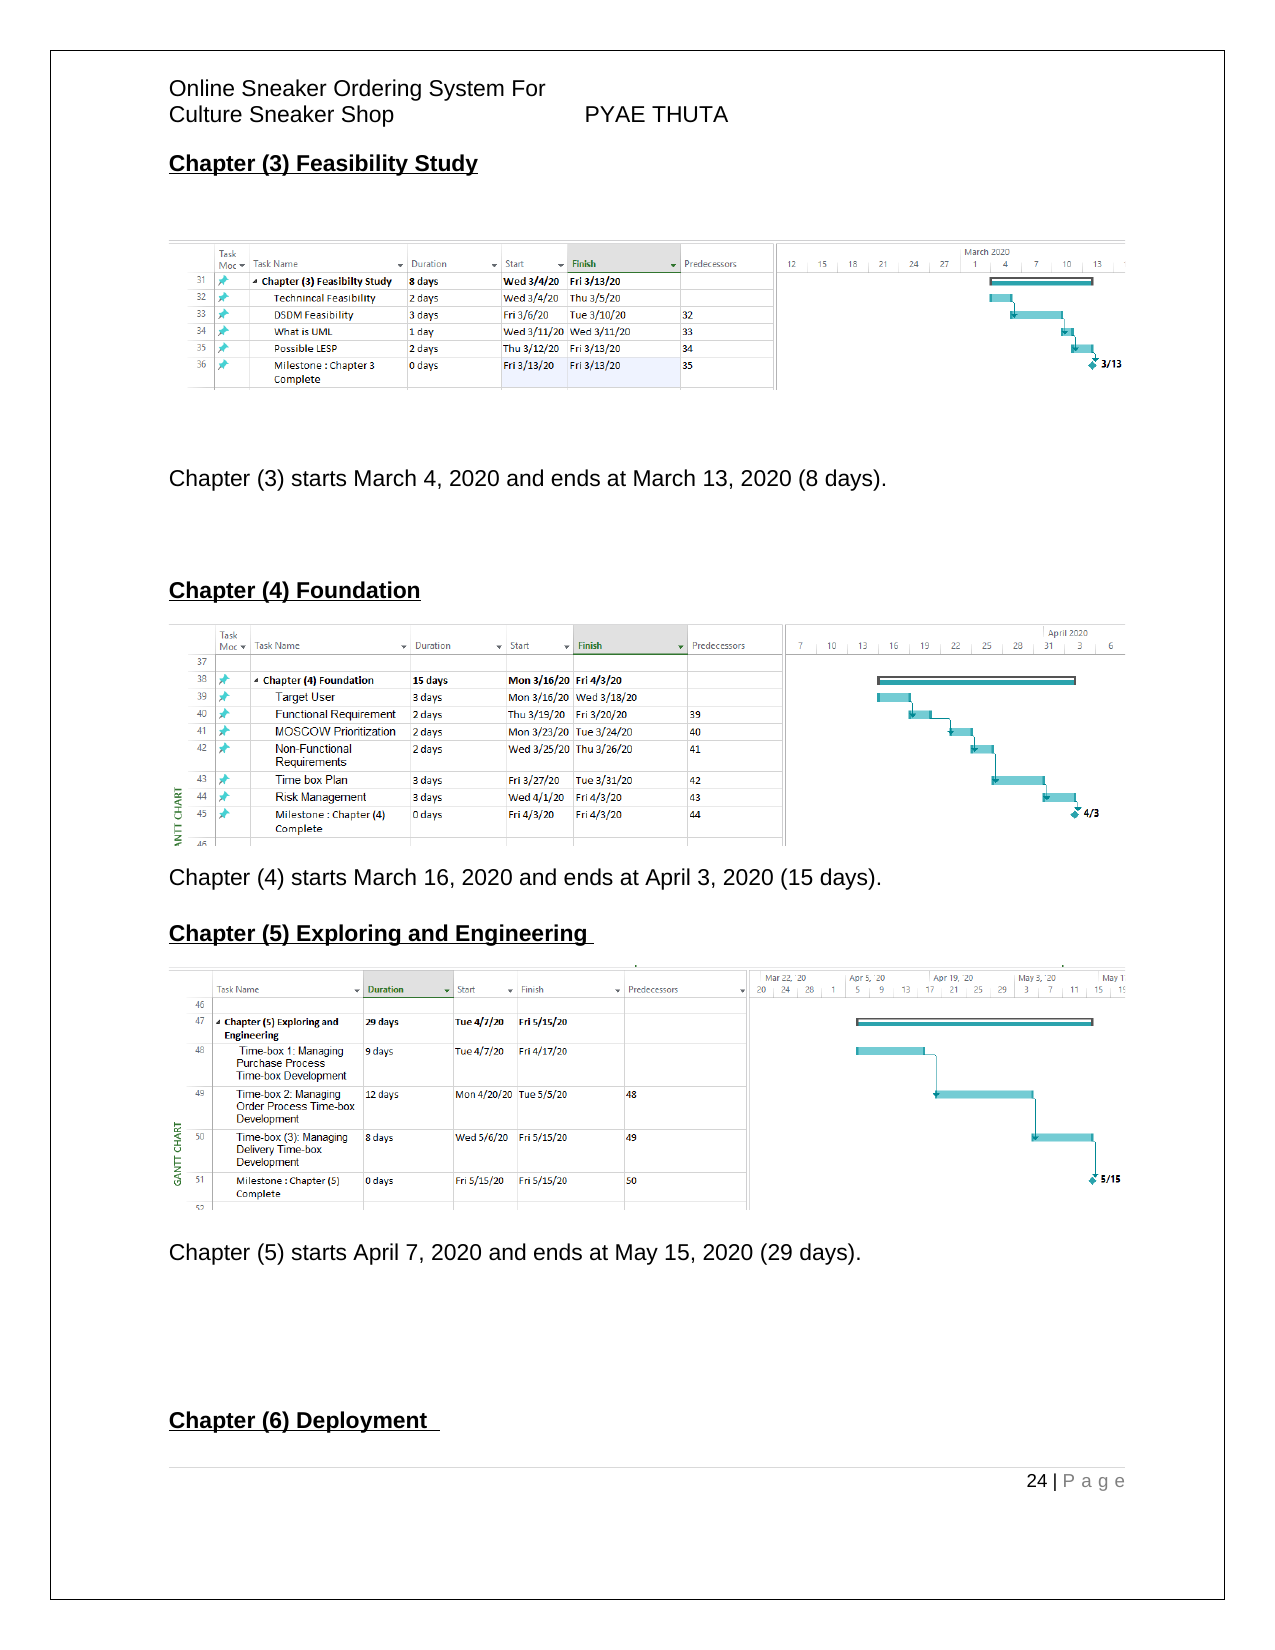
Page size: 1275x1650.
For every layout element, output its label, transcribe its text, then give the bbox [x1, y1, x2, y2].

text Chapter (3) starts March 4, 2020 and ends at March 13, 2020 (8 days). [169, 465, 1125, 491]
text Chapter (5) Exploring and Engineering [169, 920, 1125, 946]
picture [168, 622, 1125, 846]
text Chapter (4) Foundation [169, 577, 1125, 603]
text Chapter (6) Deployment [169, 1407, 1125, 1434]
picture [168, 240, 1125, 390]
text Chapter (4) starts March 16, 2020 and ends at April 3, 2020 (15 days). [169, 864, 1125, 890]
text Chapter (3) Feasibility Study [169, 150, 1125, 176]
text Chapter (5) starts April 7, 2020 and ends at May 15, 2020 (29 days). [169, 1239, 1125, 1265]
picture [168, 965, 1125, 1210]
